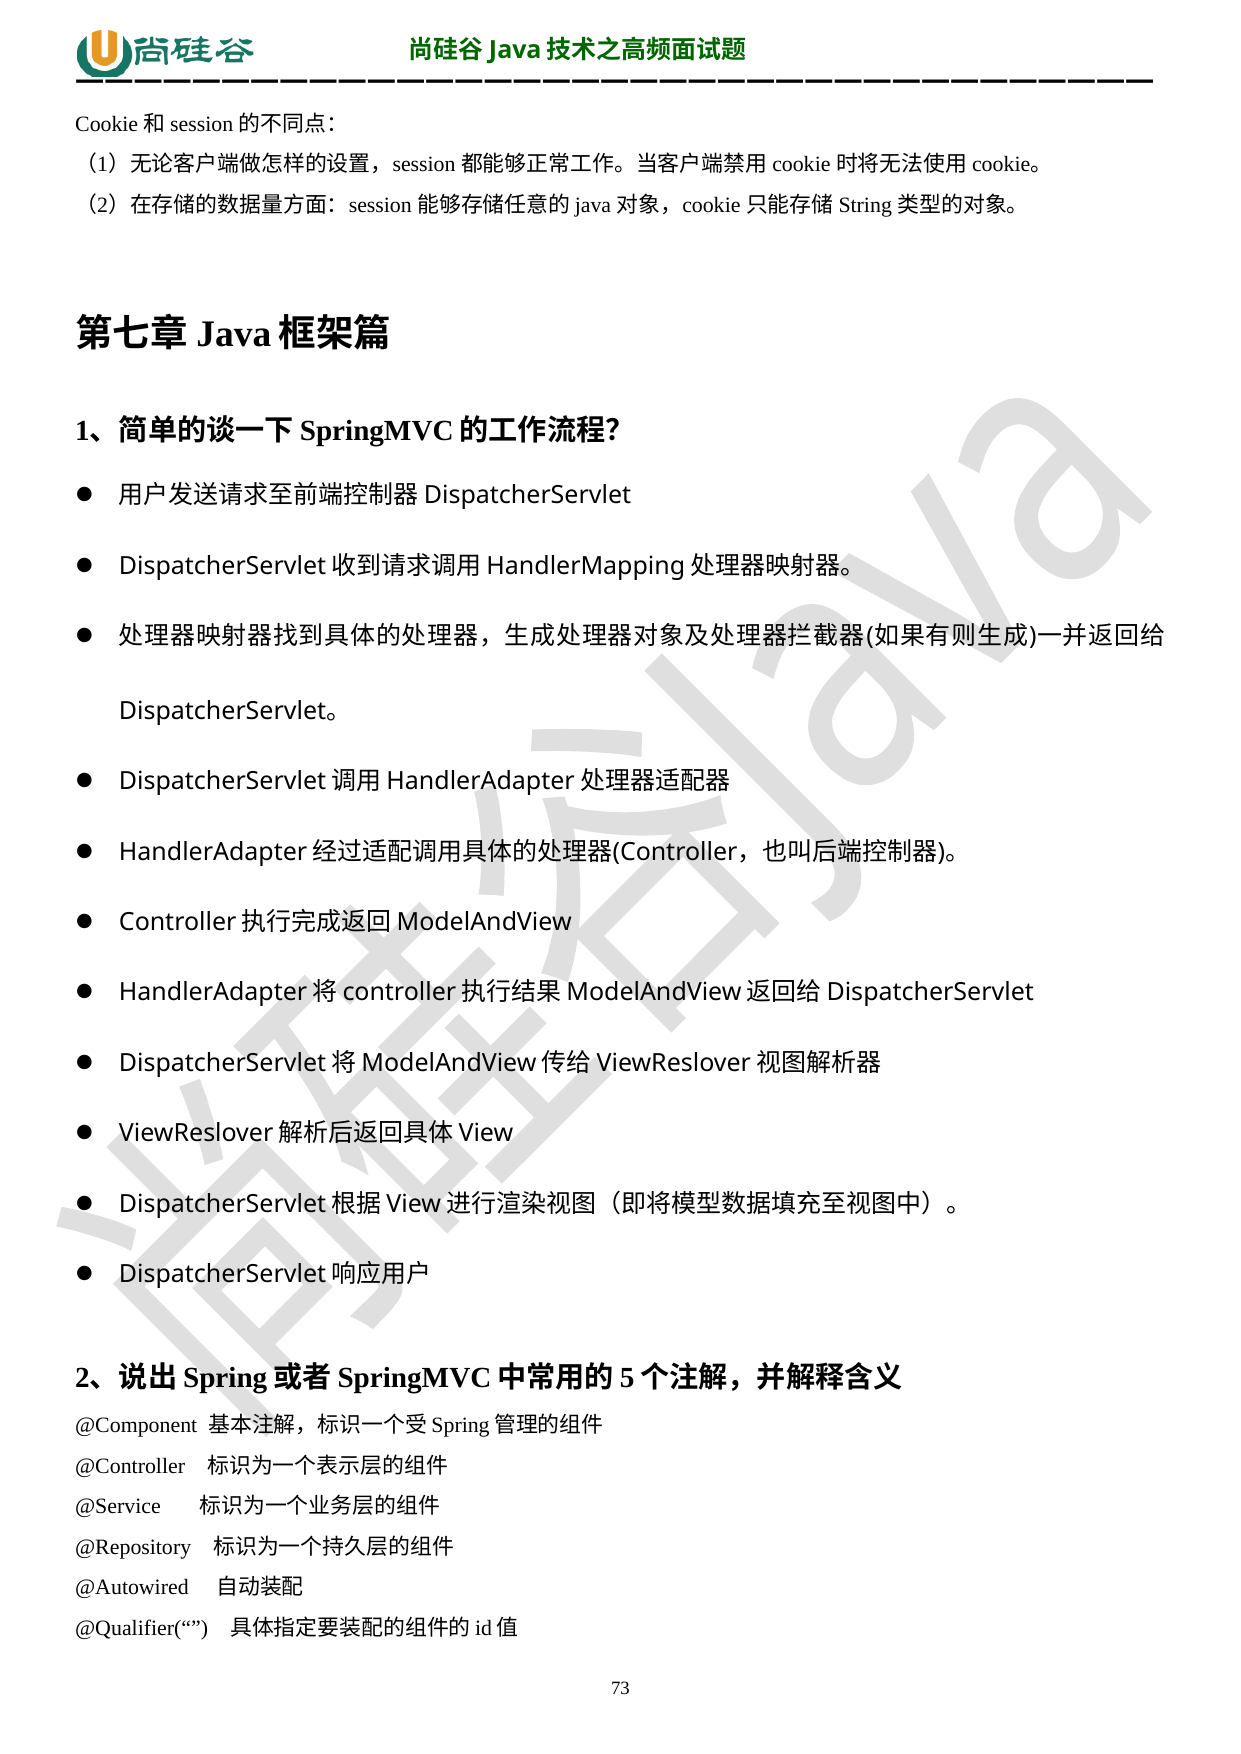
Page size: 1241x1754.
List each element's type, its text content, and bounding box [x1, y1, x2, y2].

subtitle 2、说出Spring或者SpringMVC中常用的5个注解，并解释含义 [75, 1342, 1165, 1407]
picture [75, 29, 253, 77]
list DispatcherServlet收到请求调用HandlerMapping处理器映射器。 [75, 531, 1165, 596]
list DispatcherServlet响应用户 [75, 1239, 1165, 1304]
list DispatcherServlet调用HandlerAdapter处理器适配器 [75, 746, 1165, 811]
list DispatcherServlet将ModelAndView传给ViewReslover视图解析器 [75, 1028, 1165, 1093]
text （1）无论客户端做怎样的设置，session 都能够正常工作。当客户端禁用 cookie 时将无法使用 cookie。 [75, 146, 1165, 178]
text @Autowired 自动装配 [75, 1569, 1165, 1601]
list HandlerAdapter经过适配调用具体的处理器(Controller，也叫后端控制器)。 [75, 817, 1165, 882]
list 处理器映射器找到具体的处理器，生成处理器对象及处理器拦截器(如果有则生成)一并返回给DispatcherServlet。 [75, 601, 1165, 741]
list DispatcherServlet根据View进行渲染视图（即将模型数据填充至视图中）。 [75, 1169, 1165, 1234]
text Cookie 和session 的不同点： [75, 105, 1165, 138]
text @Repository 标识为一个持久层的组件 [75, 1528, 1165, 1561]
text @Service 标识为一个业务层的组件 [75, 1488, 1165, 1520]
text @Qualifier(“”) 具体指定要装配的组件的id值 [75, 1609, 1165, 1642]
subtitle 1、简单的谈一下SpringMVC的工作流程？ [75, 395, 1165, 460]
list Controller执行完成返回ModelAndView [75, 887, 1165, 952]
list 用户发送请求至前端控制器DispatcherServlet [75, 460, 1165, 525]
text @Component 基本注解，标识一个受Spring管理的组件 [75, 1407, 1165, 1439]
text @Controller 标识为一个表示层的组件 [75, 1447, 1165, 1480]
text （2）在存储的数据量方面：session 能够存储任意的java 对象，cookie 只能存储 String 类型的对象。 [75, 186, 1165, 219]
list ViewReslover解析后返回具体View [75, 1098, 1165, 1163]
subtitle 第七章 Java框架篇 [75, 298, 1165, 363]
list HandlerAdapter将controller执行结果ModelAndView返回给DispatcherServlet [75, 957, 1165, 1022]
